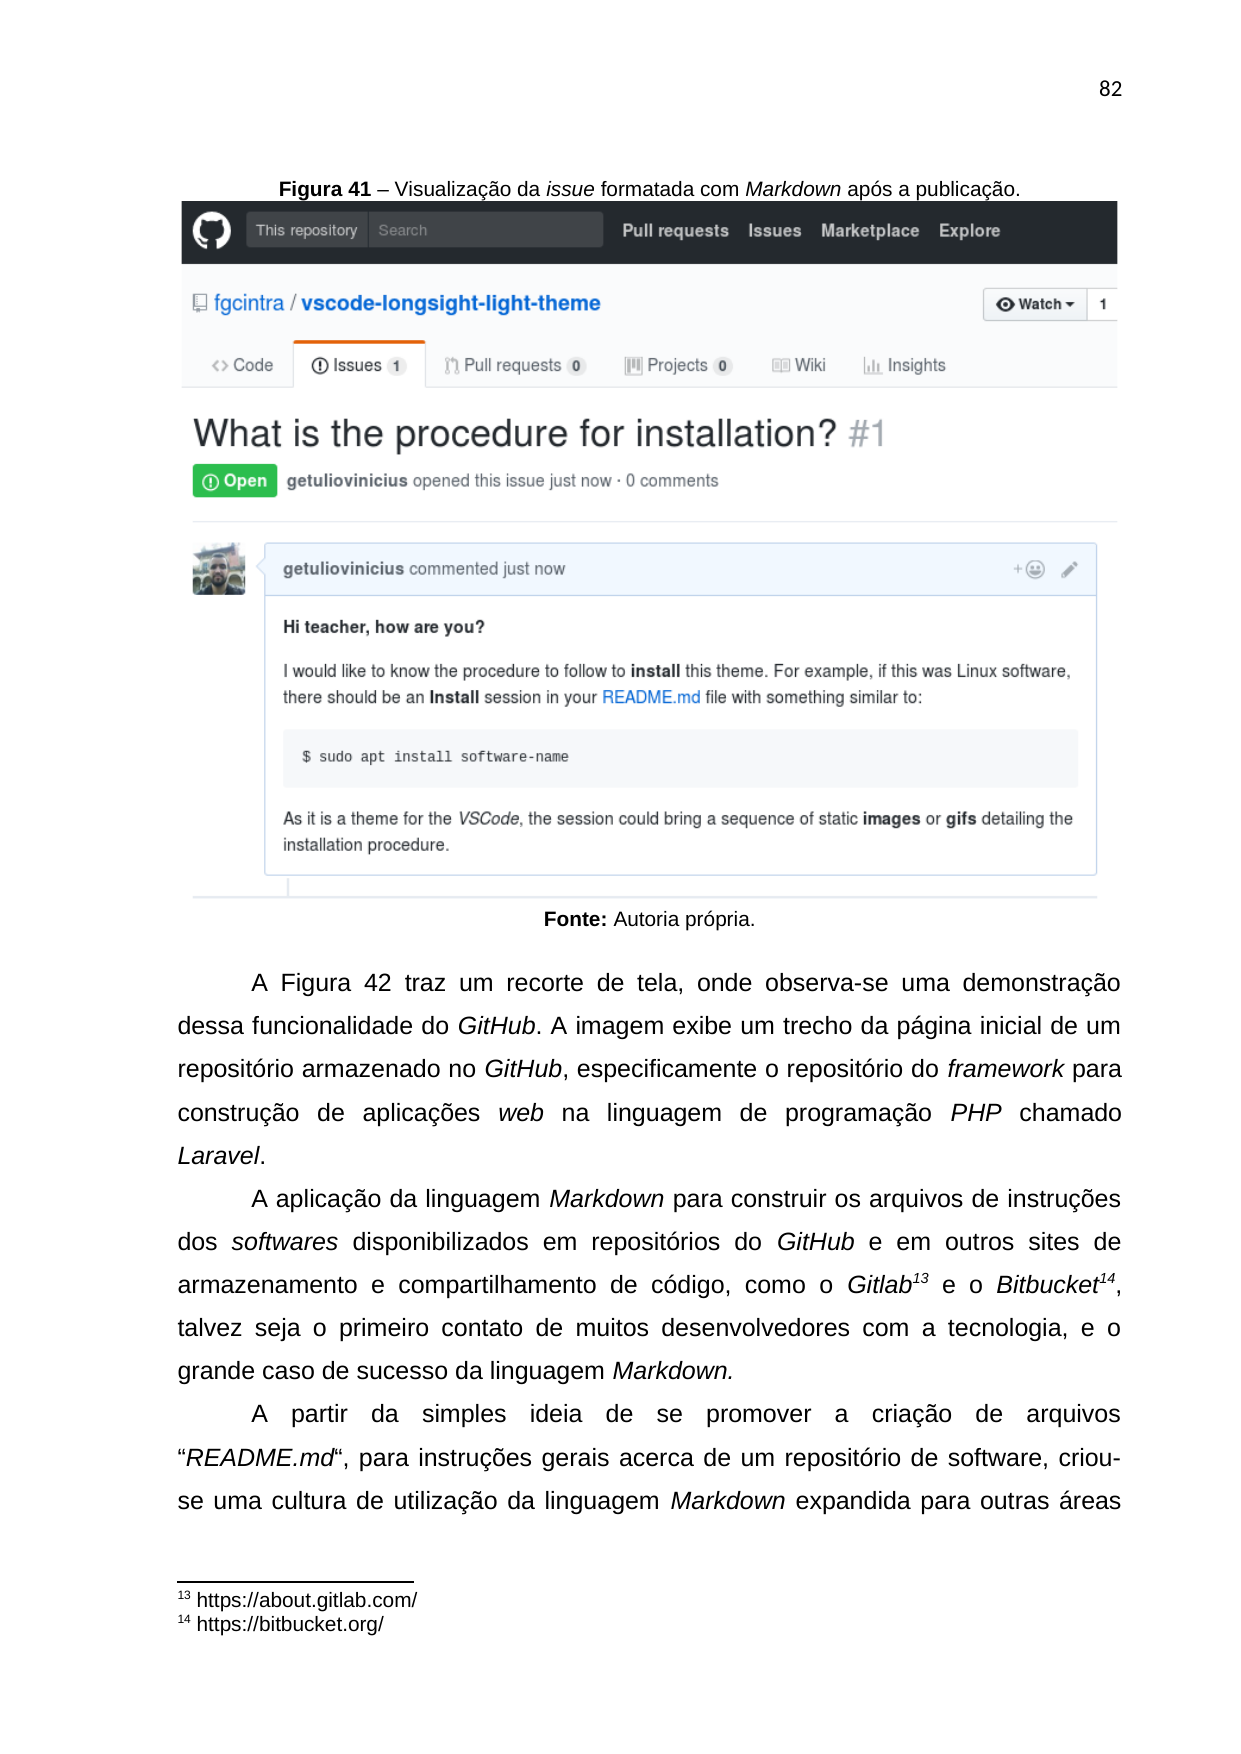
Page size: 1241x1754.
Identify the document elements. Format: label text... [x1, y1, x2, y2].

text A aplicação da linguagem Markdown para construir os arquivos de instruções dos softwares disponibilizados em repositórios do GitHub e em outros sites de armazenamento e compartilhamento de código, como o Gitlab e o Bitbucket, talvez seja o primeiro contato de muitos desenvolvedores com a tecnologia, e o grande caso de sucesso da linguagem Markdown. [177, 1184, 1122, 1385]
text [177, 1399, 1122, 1514]
text Fonte: Autoria própria. [177, 907, 1122, 931]
text A Figura 42 traz um recorte de tela, onde observa-se uma demonstração dessa funcionalidade do GitHub. A imagem exibe um trecho da página inicial de um repositório armazenado no GitHub, especificamente o repositório do framework para construção de aplicações web na linguagem de programação PHP chamado Laravel. [177, 968, 1122, 1169]
picture [181, 201, 1118, 908]
text Figura 41 – Visualização da issue formatada com Markdown após a publicação. [177, 177, 1122, 201]
